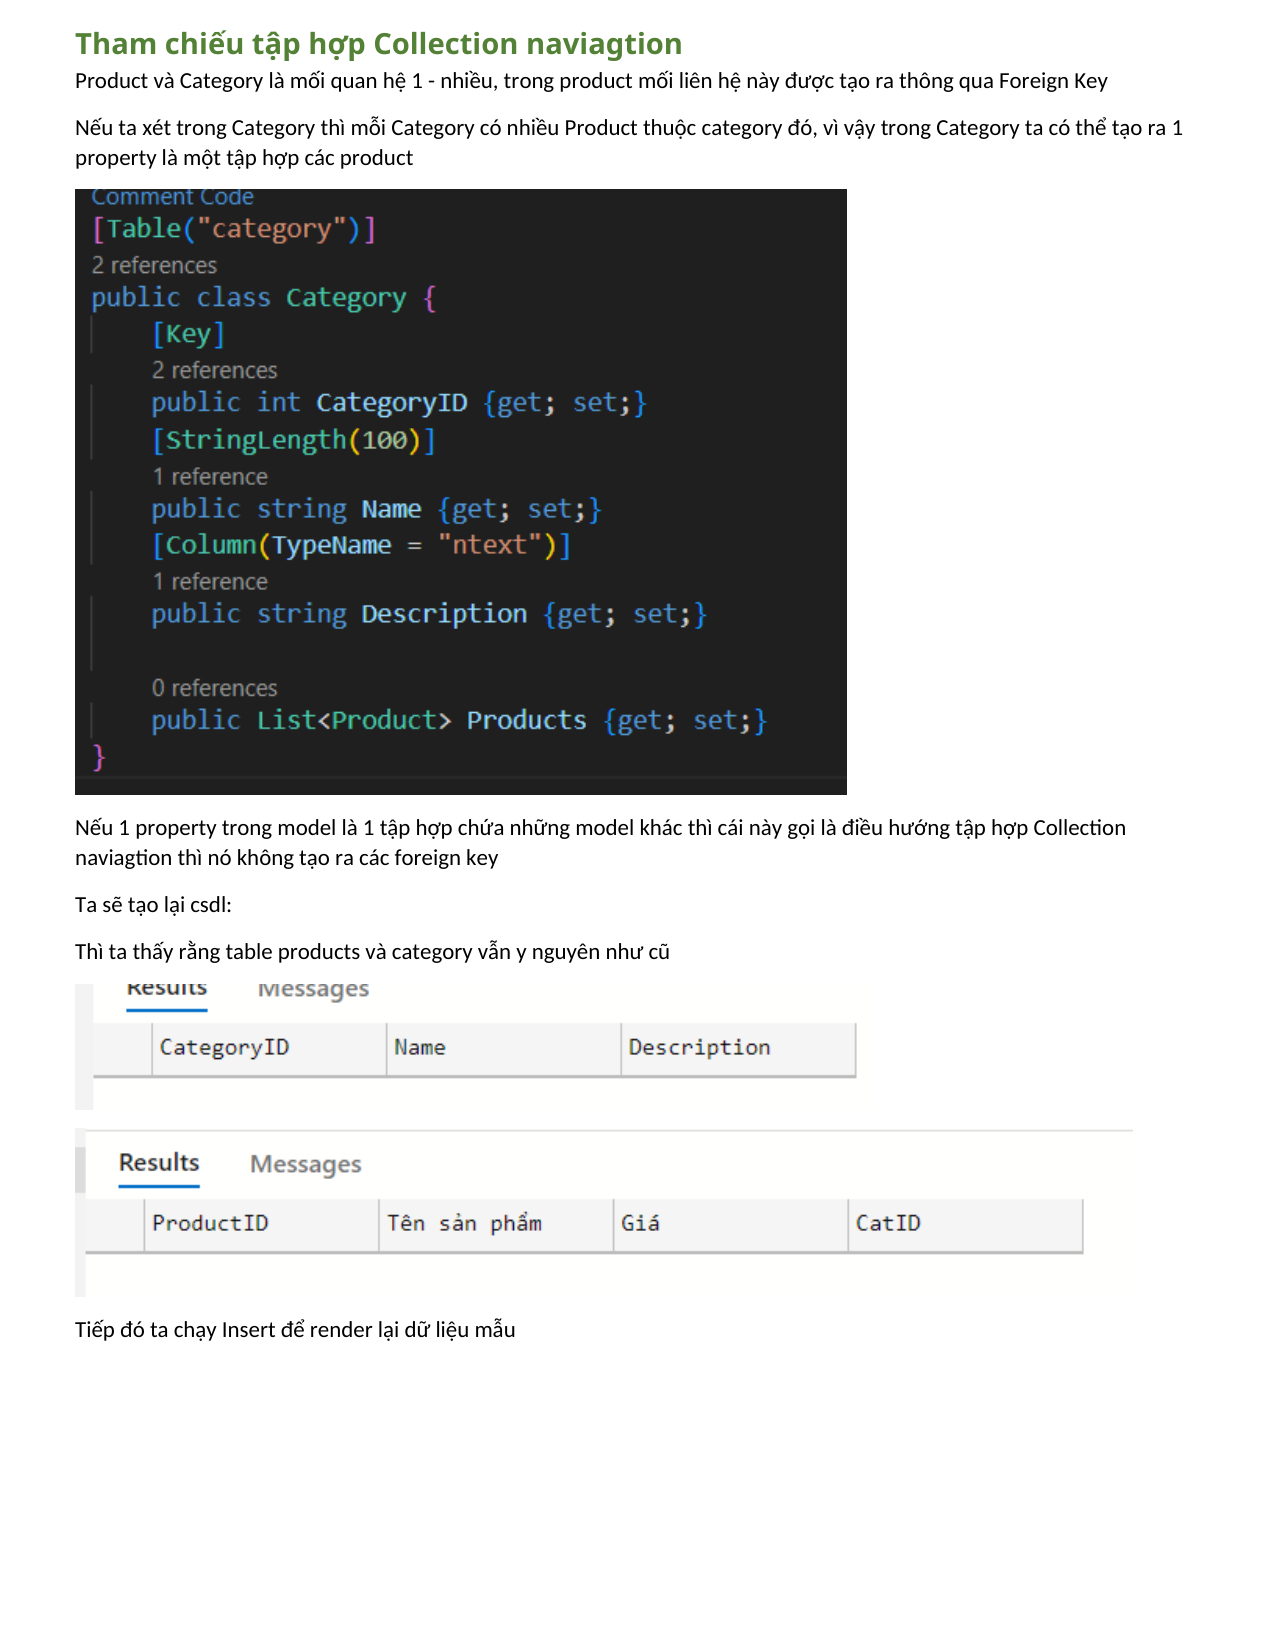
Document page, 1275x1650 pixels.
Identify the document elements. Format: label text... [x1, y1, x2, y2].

text Thì ta thấy rằng table products và category vẫn y nguyên như cũ [75, 937, 1200, 965]
text Tiếp đó ta chạy Insert để render lại dữ liệu mẫu [75, 1316, 1200, 1344]
text Nếu ta xét trong Category thì mỗi Category có nhiều Product thuộc category đó, vì vậy trong Category ta có thể tạo ra 1 property là một tập hợp các product [75, 113, 1200, 171]
picture [75, 189, 847, 795]
text Product và Category là mối quan hệ 1 - nhiều, trong product mối liên hệ này được tạo ra thông qua Foreign Key [75, 66, 1200, 94]
subtitle Tham chiếu tập hợp Collection naviagtion [75, 23, 1200, 63]
picture [75, 984, 874, 1110]
picture [75, 1128, 1133, 1297]
text Ta sẽ tạo lại csdl: [75, 890, 1200, 918]
text Nếu 1 property trong model là 1 tập hợp chứa những model khác thì cái này gọi là điều hướng tập hợp Collection naviagtion thì nó không tạo ra các foreign key [75, 813, 1200, 872]
